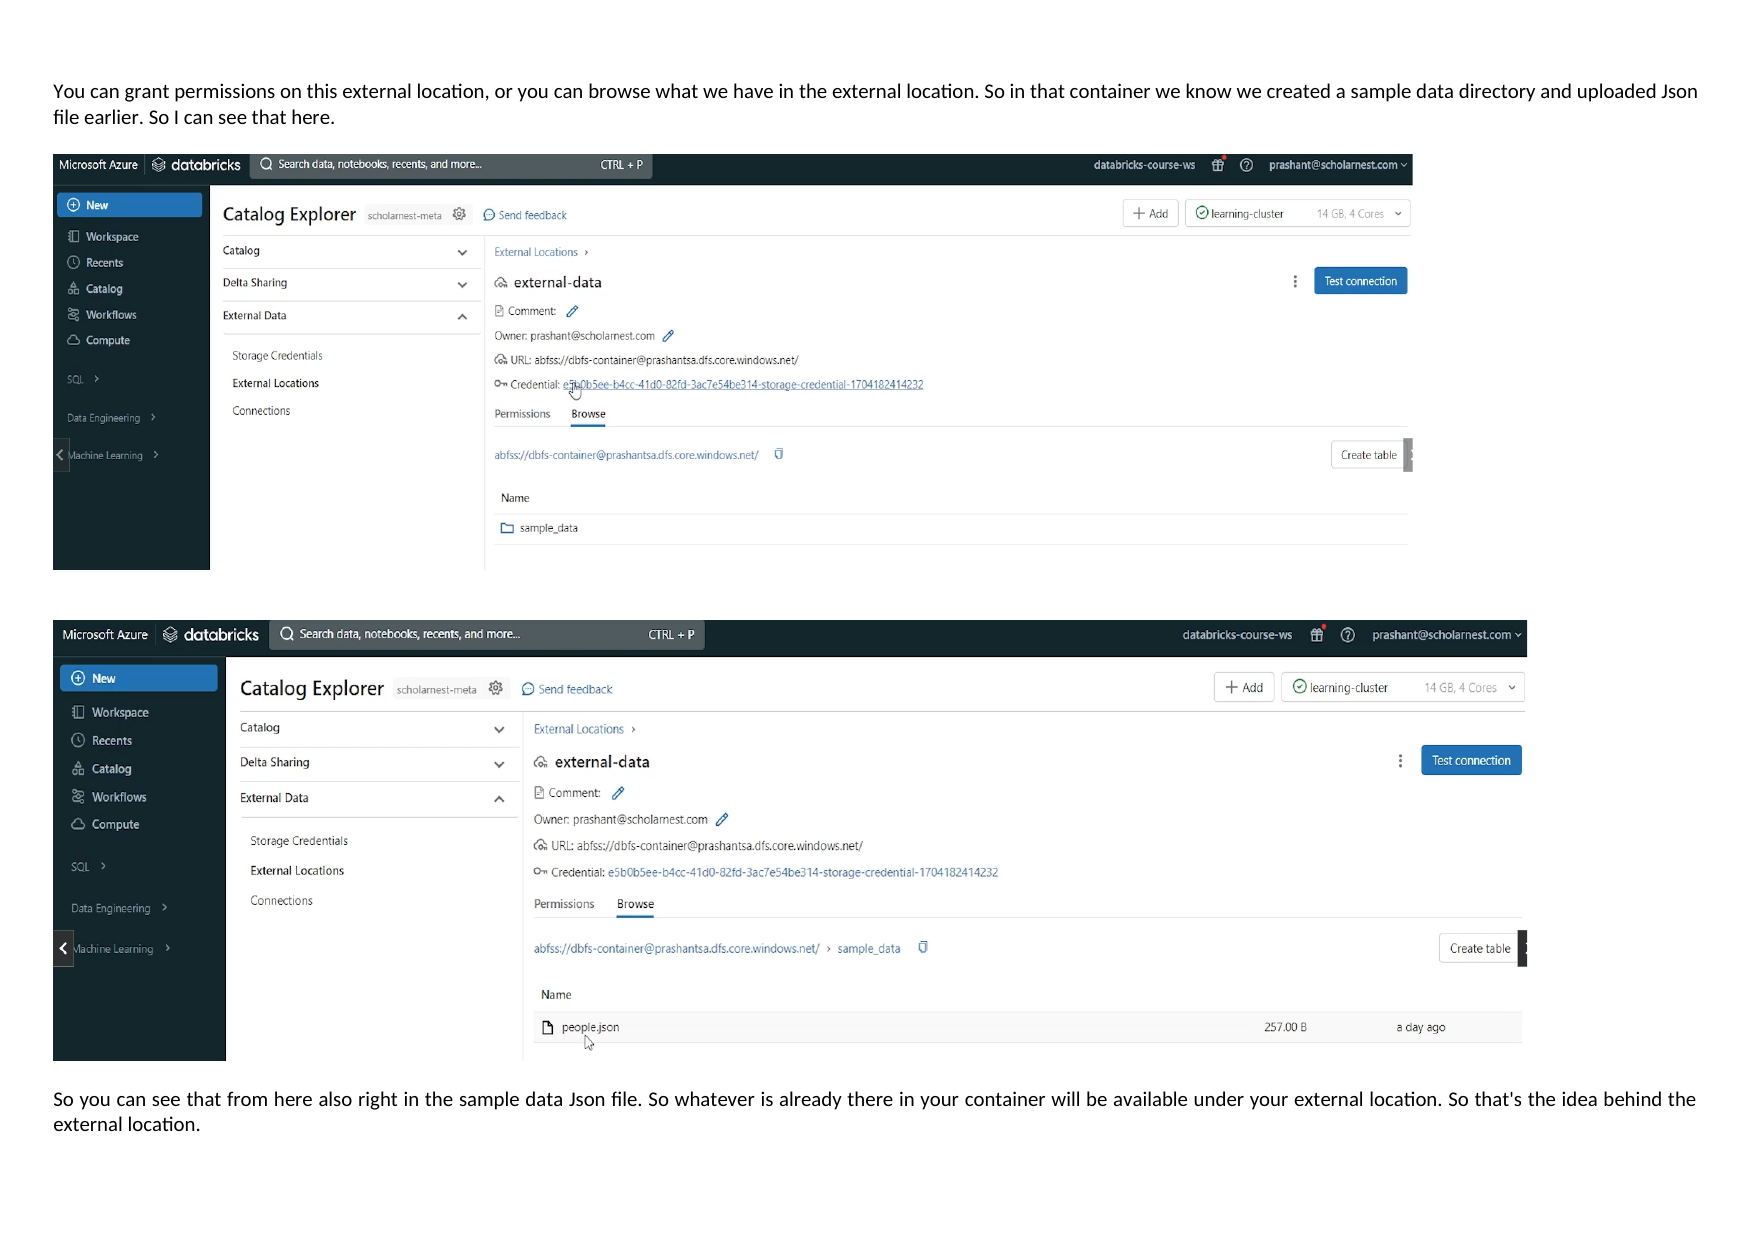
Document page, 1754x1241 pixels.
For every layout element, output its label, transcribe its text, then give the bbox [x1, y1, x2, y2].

text You can grant permissions on this external location, or you can browse what we have in the external location. So in that container we know we created a sample data directory and uploaded Json file earlier. So I can see that here. [53, 78, 1701, 129]
text So you can see that from here also right in the sample data Json file. So whatever is already there in your container will be available under your external location. So that's the idea behind the external location. [53, 1086, 1701, 1137]
picture [53, 154, 1413, 570]
picture [53, 620, 1528, 1061]
